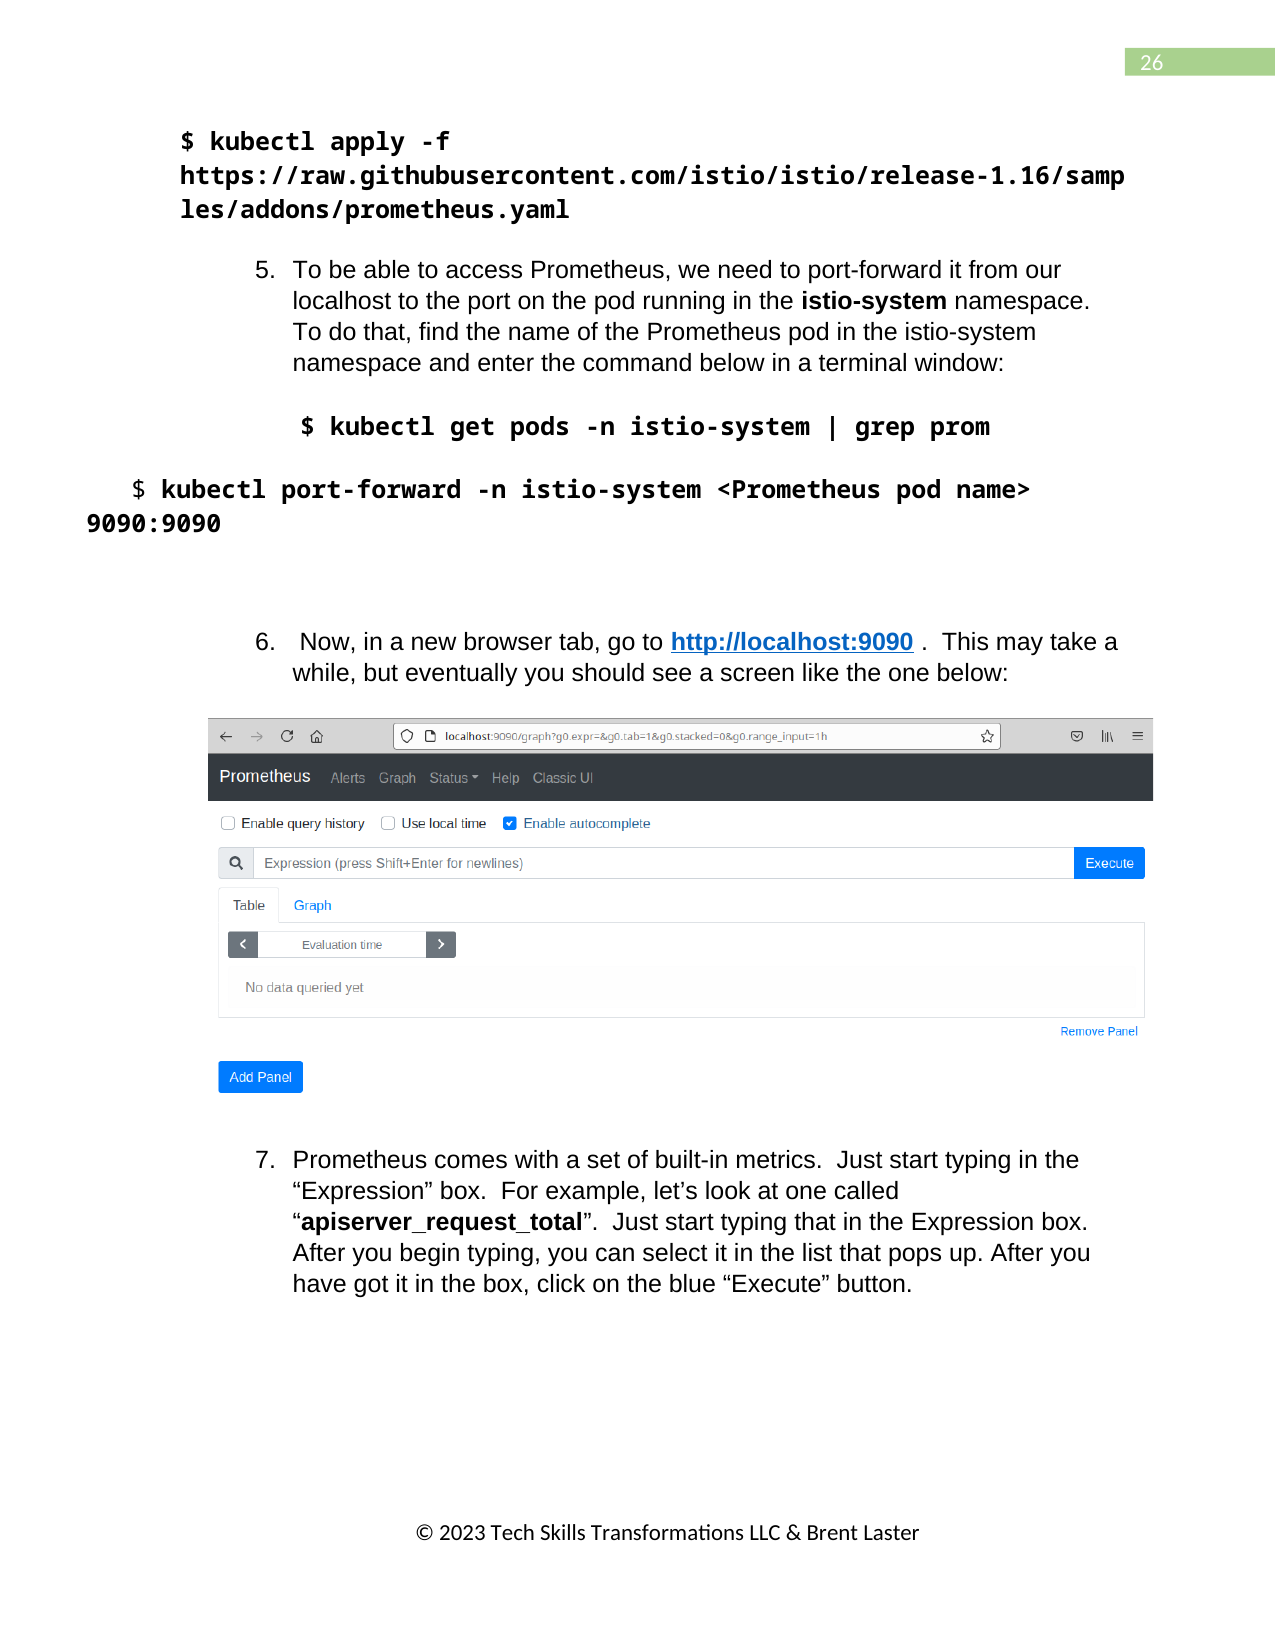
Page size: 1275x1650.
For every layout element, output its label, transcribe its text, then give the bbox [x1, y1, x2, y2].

list Now, in a new browser tab, go to http://localhost:9090 . This may take a while, but eventually you should see a screen like the one below: [255, 627, 1125, 687]
list To be able to access Prometheus, we need to port-forward it from our localhost to the port on the pod running in the istio-system namespace. To do that, find the name of the Prometheus pod in the istio-system namespace and enter the command below in a terminal window: [255, 255, 1125, 377]
list Prometheus comes with a set of built-in metrics. Just start typing in the “Expression” box. For example, let’s look at one called “apiserver_request_total”. Just start typing that in the Expression box. After you begin typing, you can select it in the list that pops up. After you have got it in the box, click on the blue “Execute” button. [255, 1145, 1125, 1298]
text $ kubectl apply -f https://raw.githubusercontent.com/istio/istio/release-1.16/samples/addons/prometheus.yaml [180, 124, 1125, 226]
picture [208, 718, 1154, 1117]
text $ kubectl port-forward -n istio-system <Prometheus pod name> 9090:9090 [86, 472, 1125, 540]
text $ kubectl get pods -n istio-system | grep prom [180, 408, 1125, 443]
